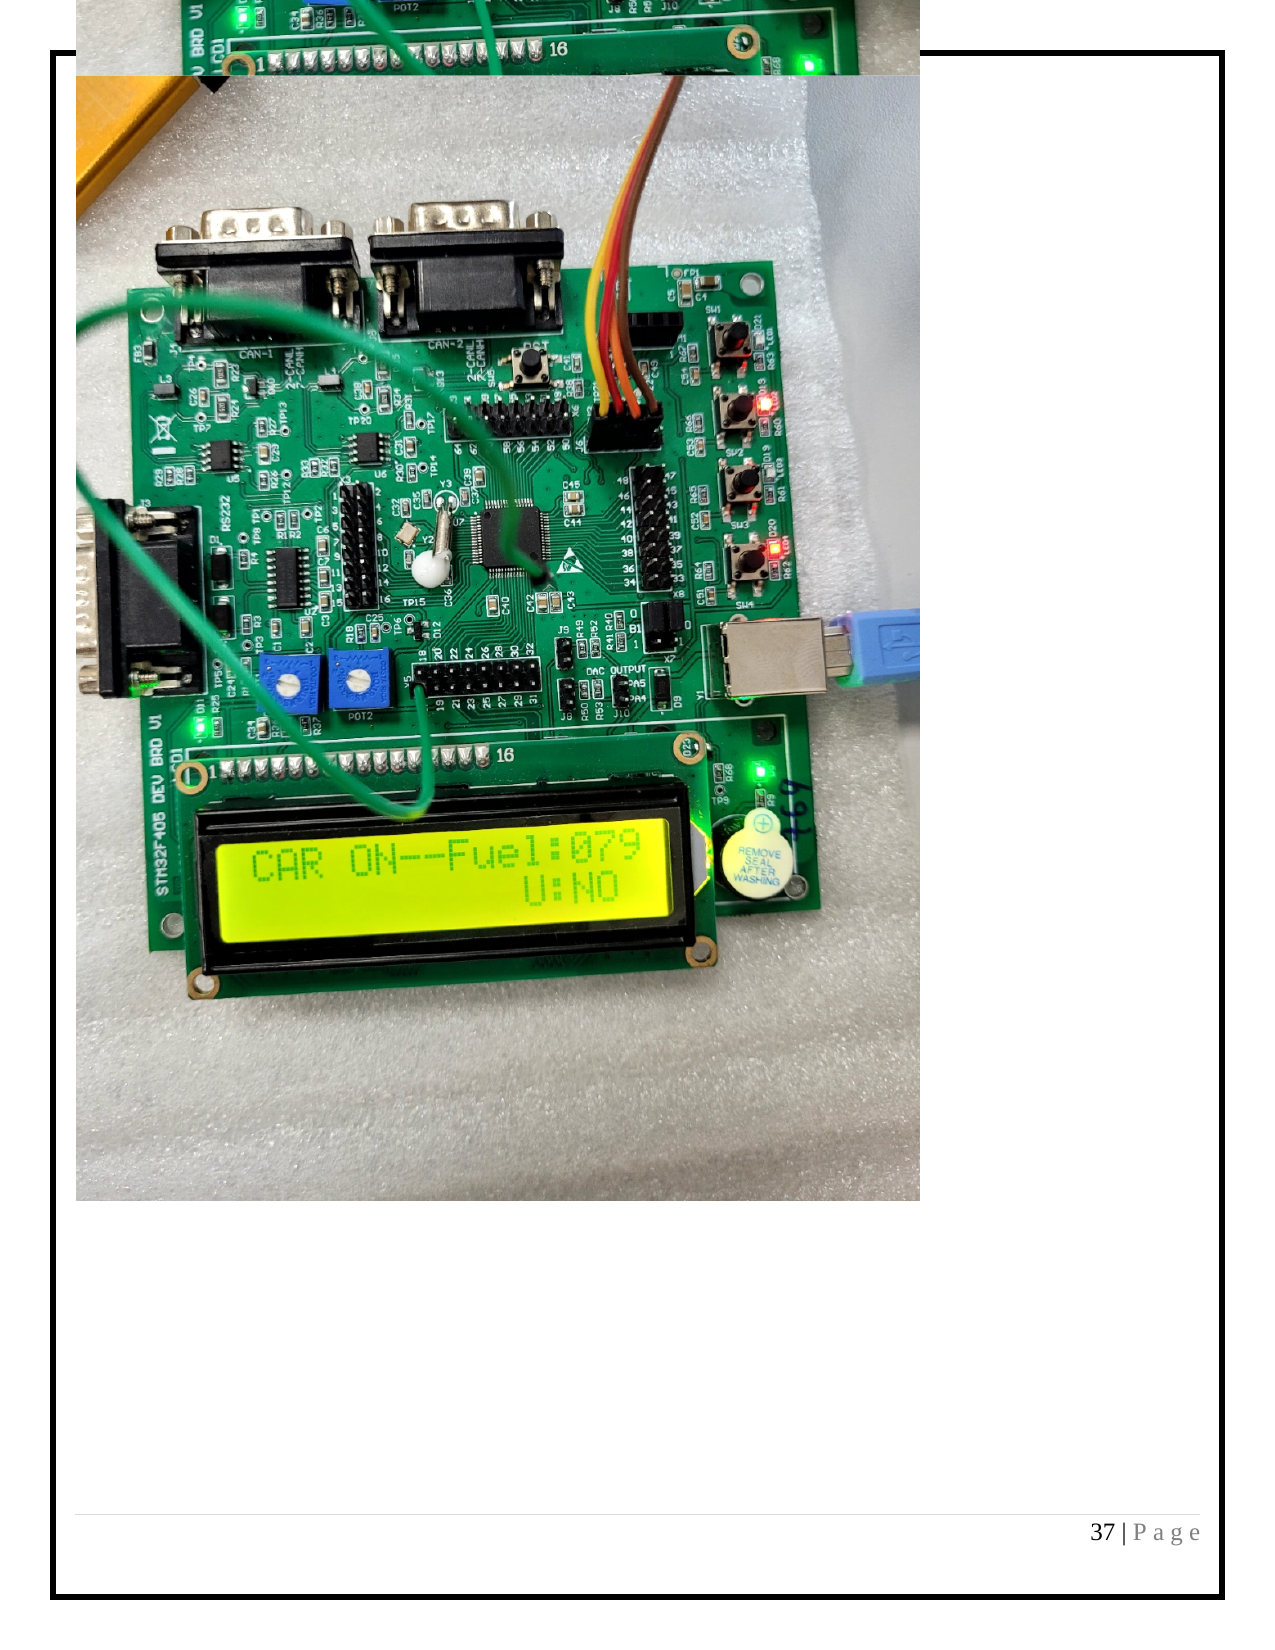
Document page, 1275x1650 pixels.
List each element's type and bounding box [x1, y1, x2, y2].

picture [76, 0, 920, 75]
picture [76, 76, 920, 1201]
